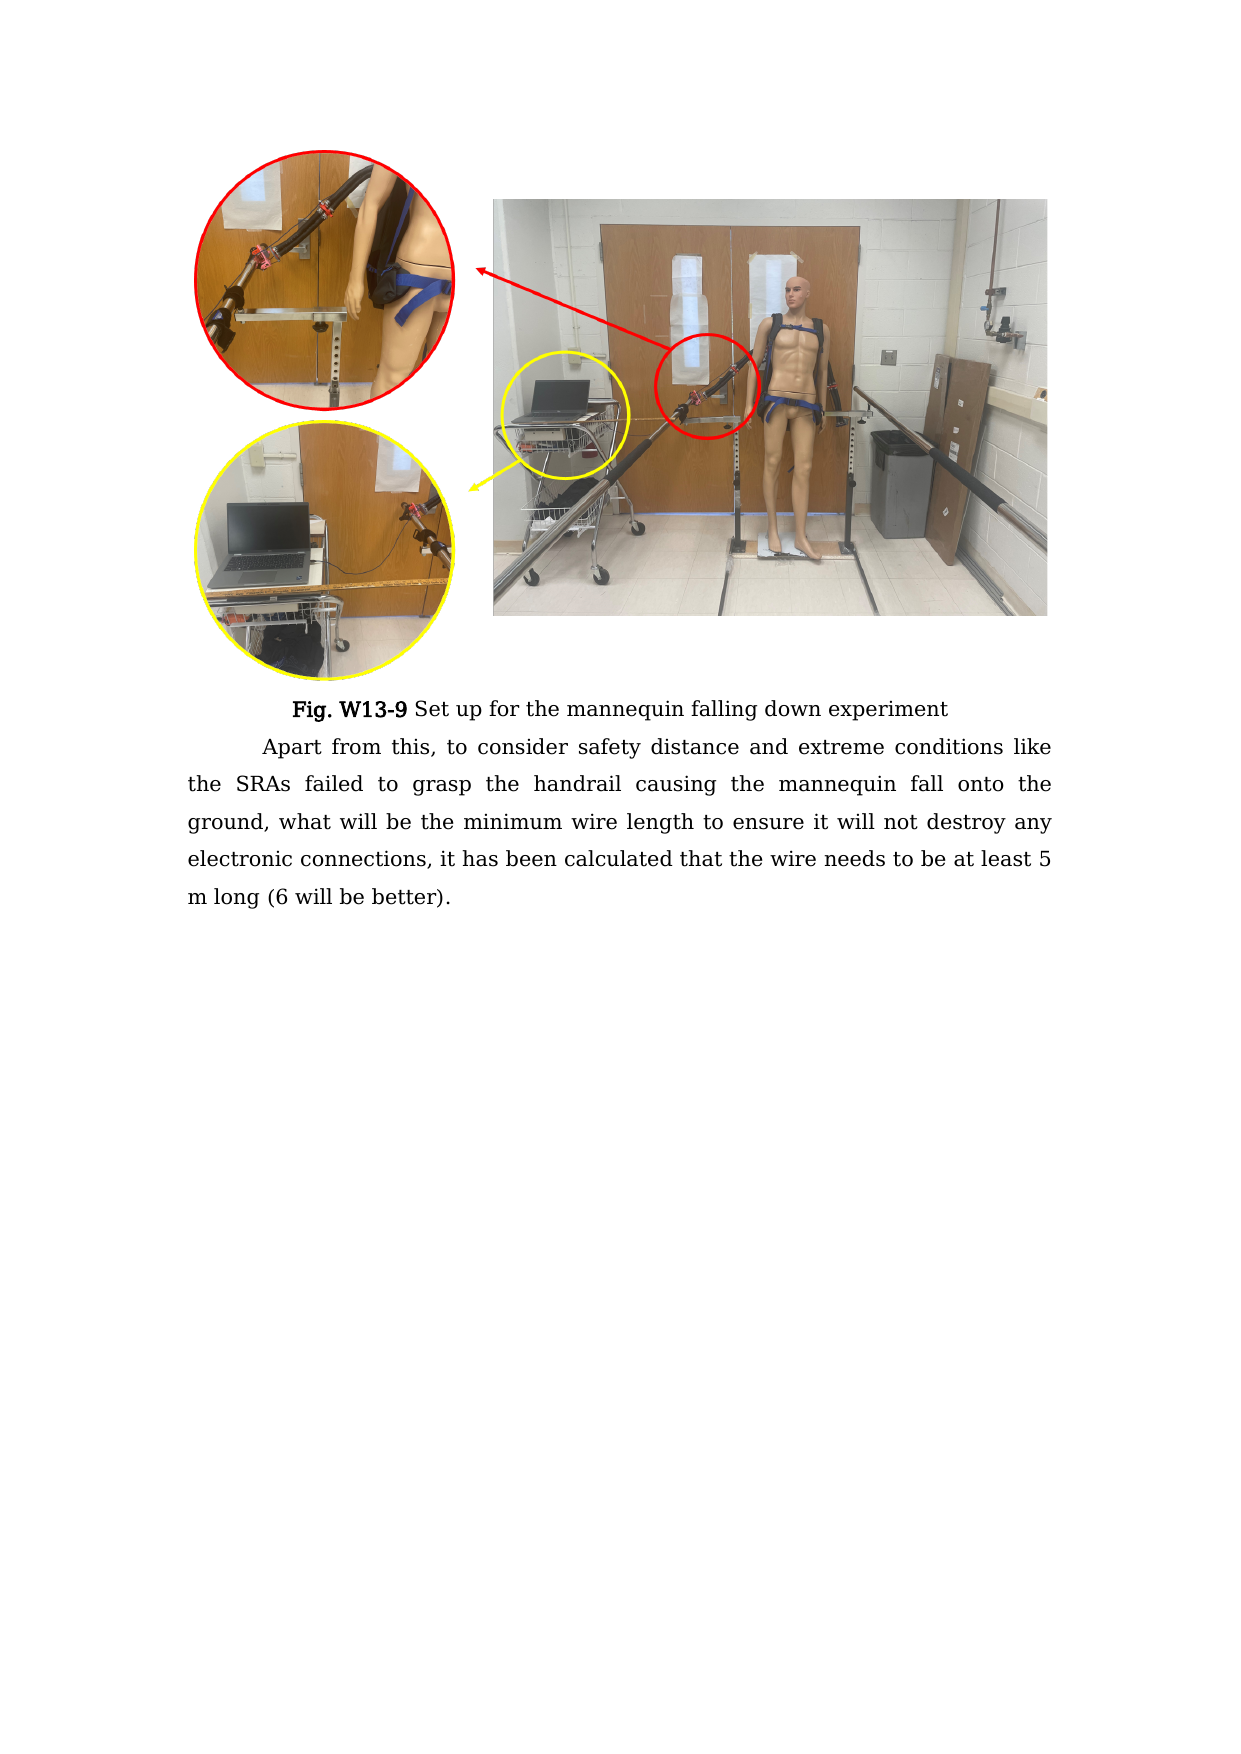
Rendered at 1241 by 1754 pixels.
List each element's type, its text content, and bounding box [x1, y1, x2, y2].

picture [193, 150, 1048, 681]
text Fig. W13-9 Set up for the mannequin falling down experiment [187, 696, 1053, 721]
text Apart from this, to consider safety distance and extreme conditions like the SRAs failed to grasp the handrail causing the mannequin fall onto the ground, what will be the minimum wire length to ensure it will not destroy any electronic connections, it has been calculated that the wire needs to be at least 5 m long (6 will be better). [187, 734, 1053, 909]
